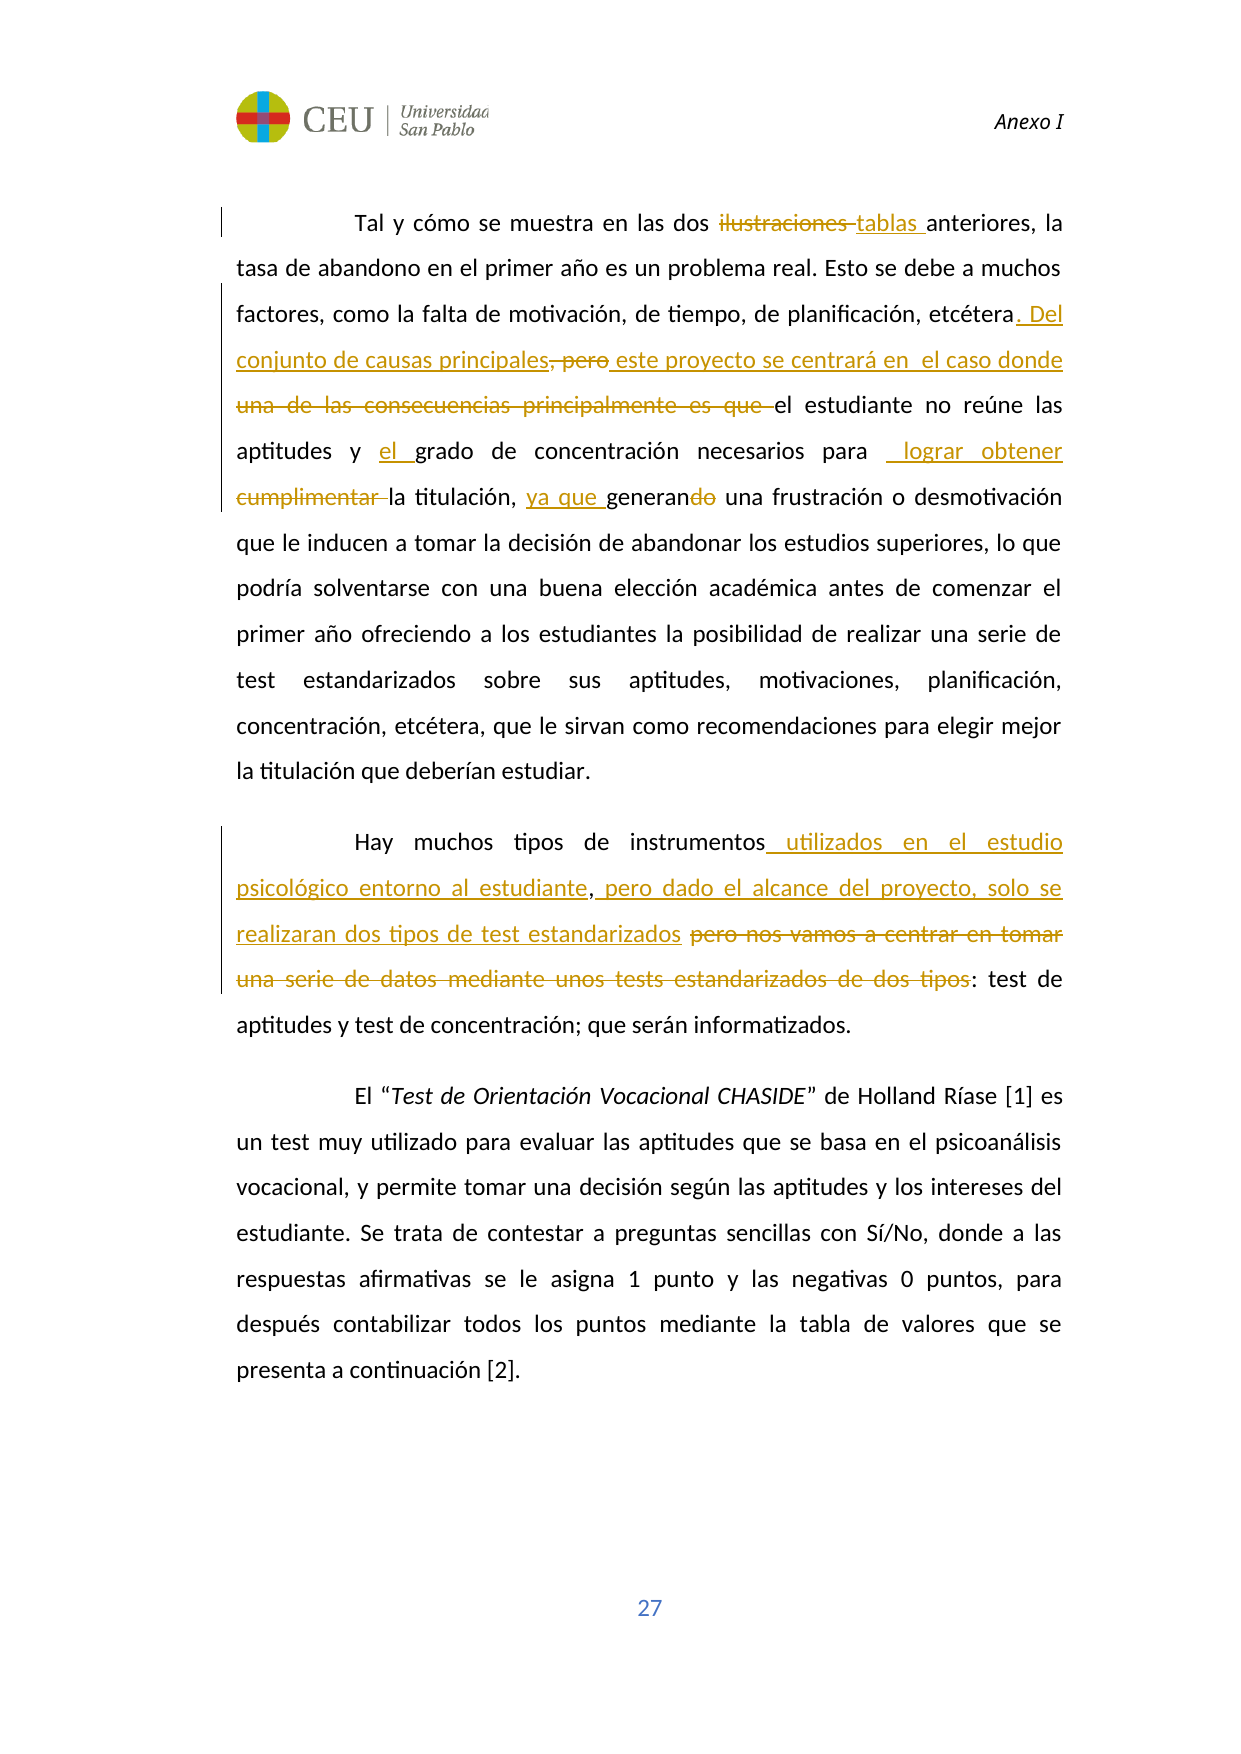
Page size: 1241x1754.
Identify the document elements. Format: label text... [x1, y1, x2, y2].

text El “Test de Orientación Vocacional CHASIDE” de Holland Ríase [1] es un test muy utilizado para evaluar las aptitudes que se basa en el psicoanálisis vocacional, y permite tomar una decisión según las aptitudes y los intereses del estudiante. Se trata de contestar a preguntas sencillas con Sí/No, donde a las respuestas afirmativas se le asigna 1 punto y las negativas 0 puntos, para después contabilizar todos los puntos mediante la tabla de valores que se presenta a continuación [2]. [236, 1080, 1063, 1385]
text Hay muchos tipos de instrumentos, : test de aptitudes y test de concentración; que serán informatizados. [236, 826, 1063, 1040]
picture [235, 89, 489, 143]
text Tal y cómo se muestra en las dos anteriores, la tasa de abandono en el primer año es un problema real. Esto se debe a muchos factores, como la falta de motivación, de tiempo, de planificación, etcéterael estudiante no reúne las aptitudes y grado de concentración necesarios para la titulación, generan una frustración o desmotivación que le inducen a tomar la decisión de abandonar los estudios superiores, lo que podría solventarse con una buena elección académica antes de comenzar el primer año ofreciendo a los estudiantes la posibilidad de realizar una serie de test estandarizados sobre sus aptitudes, motivaciones, planificación, concentración, etcétera, que le sirvan como recomendaciones para elegir mejor la titulación que deberían estudiar. [236, 207, 1063, 786]
